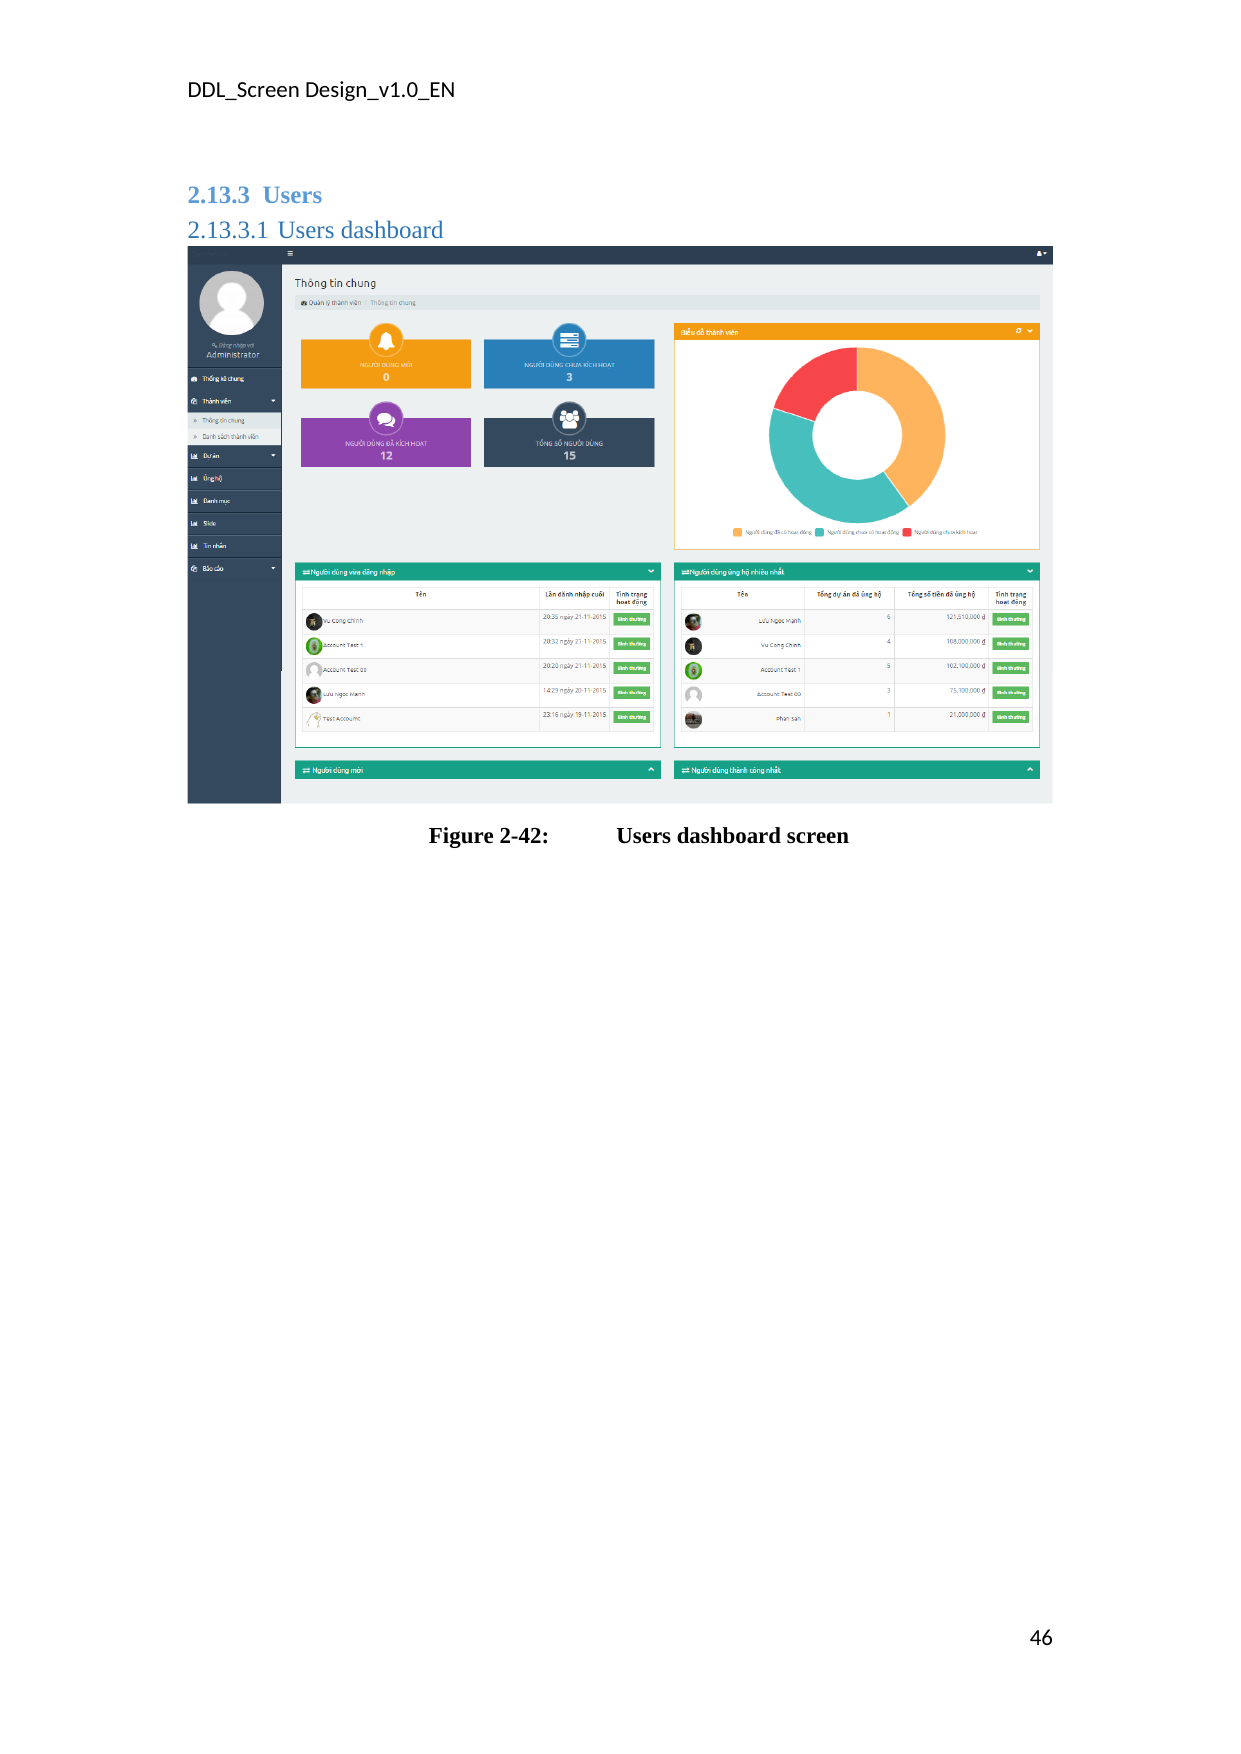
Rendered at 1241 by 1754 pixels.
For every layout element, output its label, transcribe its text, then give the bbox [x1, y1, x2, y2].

picture [187, 246, 1053, 804]
text Users dashboard screen [225, 822, 1053, 848]
subtitle Users dashboard [187, 215, 1053, 244]
subtitle Users [187, 180, 1053, 209]
